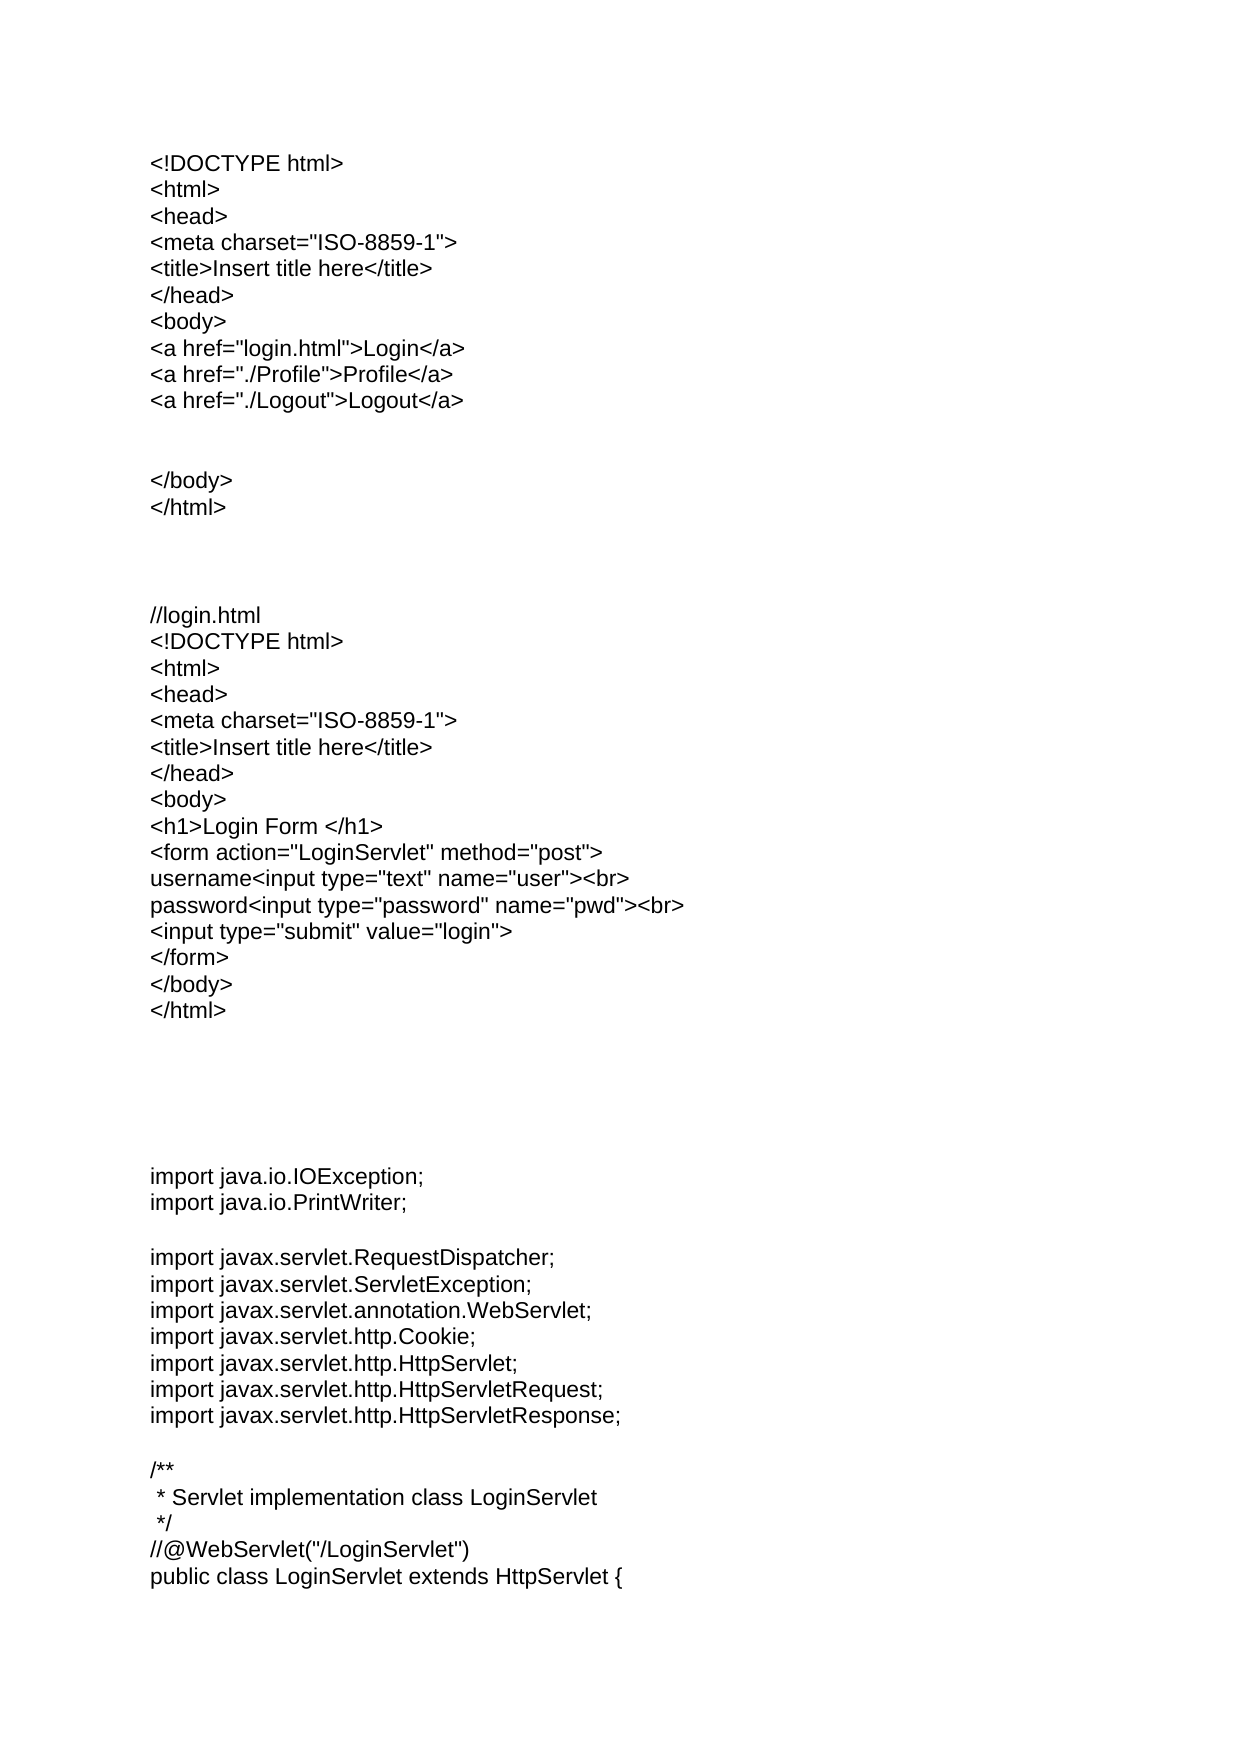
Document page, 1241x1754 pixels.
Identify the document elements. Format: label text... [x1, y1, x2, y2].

text <body> [150, 308, 1090, 334]
text </form> [150, 944, 1090, 971]
text /** [150, 1457, 1090, 1484]
text </head> [150, 760, 1090, 786]
text <form action="LoginServlet" method="post"> [150, 839, 1090, 865]
text <head> [150, 681, 1090, 707]
text username<input type="text" name="user"><br> [150, 865, 1090, 892]
text import javax.servlet.http.HttpServletRequest; [150, 1376, 1090, 1402]
text <!DOCTYPE html> [150, 150, 1090, 176]
text </html> [150, 494, 1090, 520]
text public class LoginServlet extends HttpServlet { [150, 1563, 1090, 1589]
text </body> [150, 971, 1090, 997]
text */ [150, 1510, 1090, 1536]
text <a href="login.html">Login</a> [150, 334, 1090, 361]
text <title>Insert title here</title> [150, 733, 1090, 760]
text import javax.servlet.annotation.WebServlet; [150, 1297, 1090, 1323]
text <head> [150, 203, 1090, 229]
text import javax.servlet.http.HttpServletResponse; [150, 1402, 1090, 1429]
text import javax.servlet.ServletException; [150, 1271, 1090, 1297]
text </head> [150, 282, 1090, 308]
text <html> [150, 654, 1090, 681]
text //@WebServlet("/LoginServlet") [150, 1536, 1090, 1563]
text import javax.servlet.http.HttpServlet; [150, 1349, 1090, 1376]
text import java.io.PrintWriter; [150, 1189, 1090, 1215]
text password<input type="password" name="pwd"><br> [150, 892, 1090, 918]
text <body> [150, 786, 1090, 813]
text import javax.servlet.http.Cookie; [150, 1323, 1090, 1349]
text </html> [150, 997, 1090, 1023]
text * Servlet implementation class LoginServlet [150, 1484, 1090, 1510]
text <meta charset="ISO-8859-1"> [150, 707, 1090, 733]
text <html> [150, 176, 1090, 203]
text <meta charset="ISO-8859-1"> [150, 229, 1090, 255]
text <a href="./Profile">Profile</a> [150, 361, 1090, 387]
text //login.html [150, 602, 1090, 628]
text <title>Insert title here</title> [150, 255, 1090, 282]
text <!DOCTYPE html> [150, 628, 1090, 654]
text <input type="submit" value="login"> [150, 918, 1090, 944]
text </body> [150, 467, 1090, 494]
text <h1>Login Form </h1> [150, 813, 1090, 839]
text <a href="./Logout">Logout</a> [150, 387, 1090, 413]
text import java.io.IOException; [150, 1163, 1090, 1189]
text import javax.servlet.RequestDispatcher; [150, 1244, 1090, 1271]
